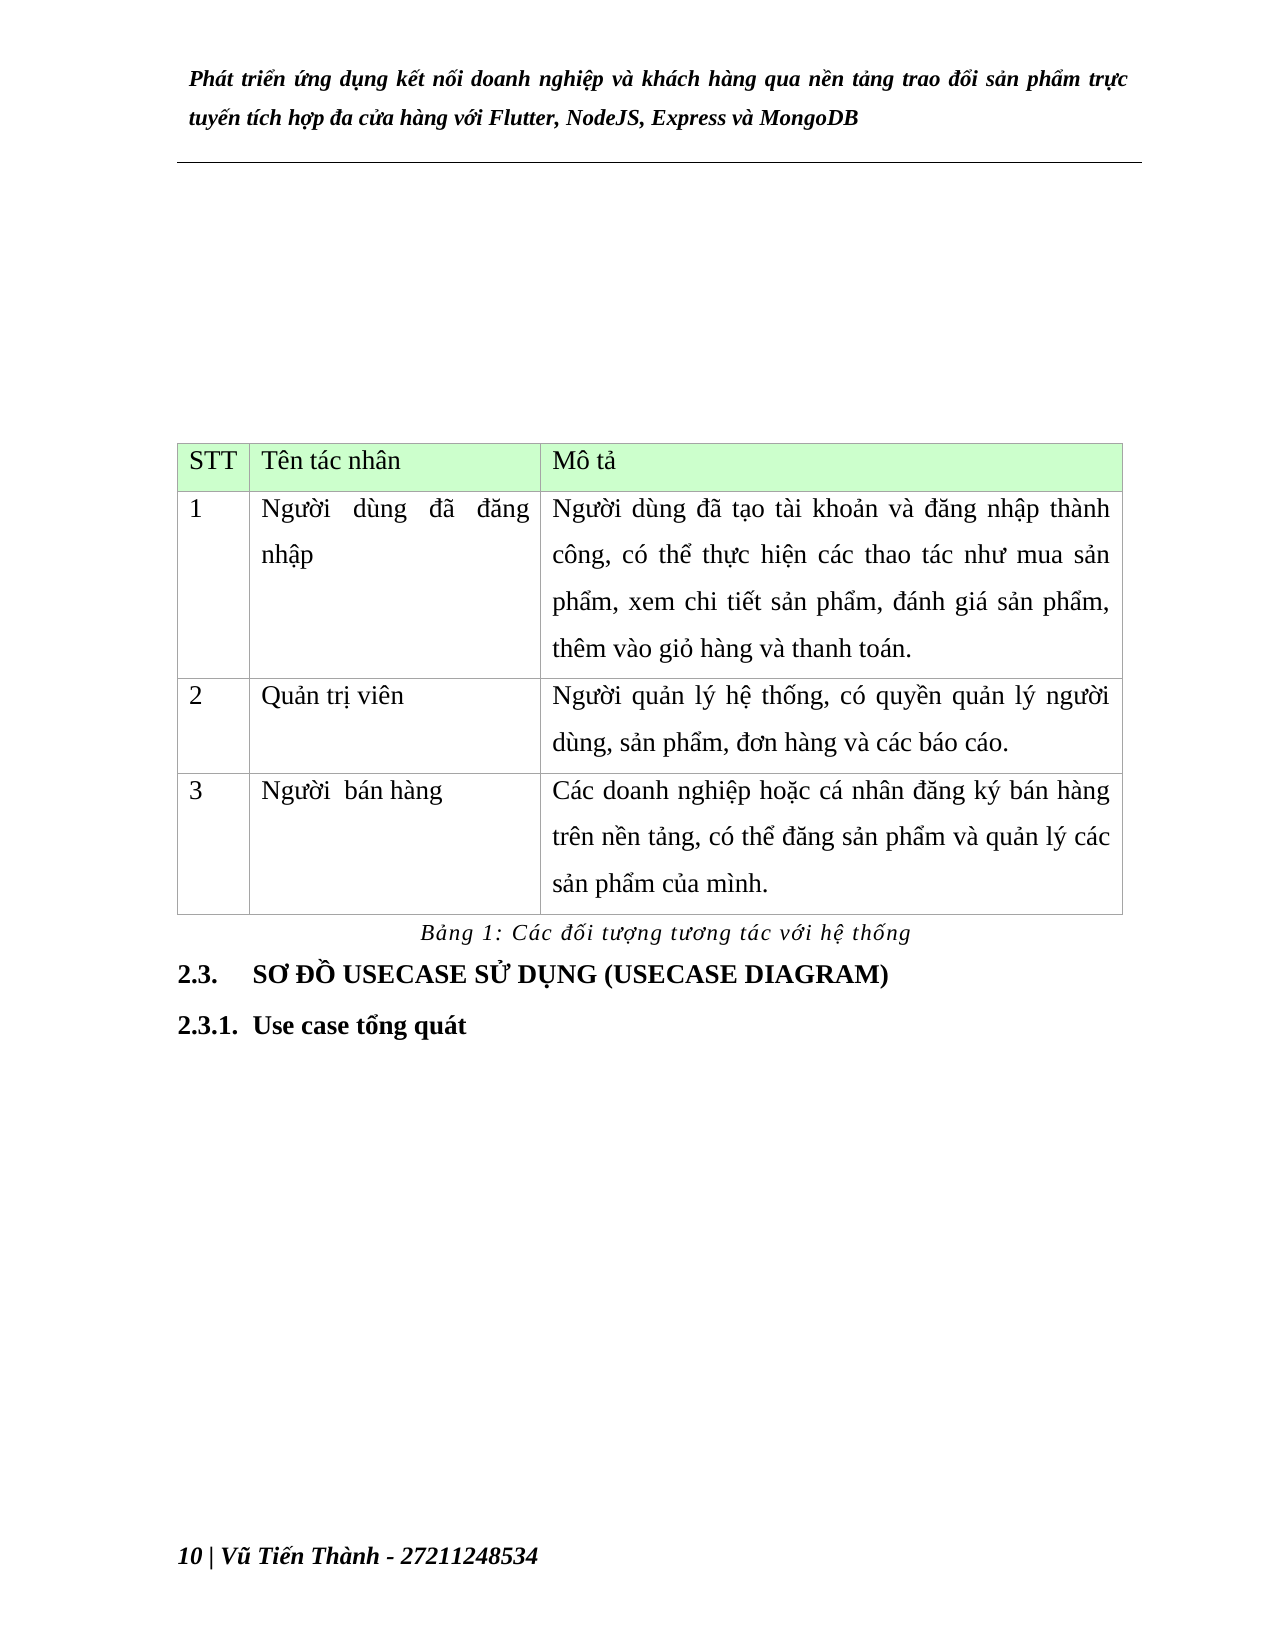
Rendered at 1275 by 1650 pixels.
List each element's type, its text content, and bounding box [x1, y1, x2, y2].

table_cell Người quản lý hệ thống, có quyền quản lý người dùng, sản phẩm, đơn hàng và các báo cáo. [541, 679, 1122, 773]
table_cell Các doanh nghiệp hoặc cá nhân đăng ký bán hàng trên nền tảng, có thể đăng sản phẩm và quản lý các sản phẩm của mình. [541, 774, 1122, 914]
table_cell Người bán hàng [250, 774, 540, 914]
table_cell 2 [178, 679, 249, 773]
table_header Mô tả [541, 444, 1122, 491]
table_header STT [178, 444, 249, 491]
subtitle Use case tổng quát [177, 1009, 1156, 1040]
subtitle Bảng 1: Các đối tượng tương tác với hệ thống [177, 919, 1156, 945]
table_cell 3 [178, 774, 249, 914]
subtitle SƠ ĐỒ USECASE SỬ DỤNG (USECASE DIAGRAM) [177, 958, 1156, 989]
table_cell Người dùng đã đăng nhập [250, 492, 540, 678]
table_cell Người dùng đã tạo tài khoản và đăng nhập thành công, có thể thực hiện các thao tác như mua sản phẩm, xem chi tiết sản phẩm, đánh giá sản phẩm, thêm vào giỏ hàng và thanh toán. [541, 492, 1122, 678]
table_cell Quản trị viên [250, 679, 540, 773]
table_cell 1 [178, 492, 249, 678]
table_header Tên tác nhân [250, 444, 540, 491]
